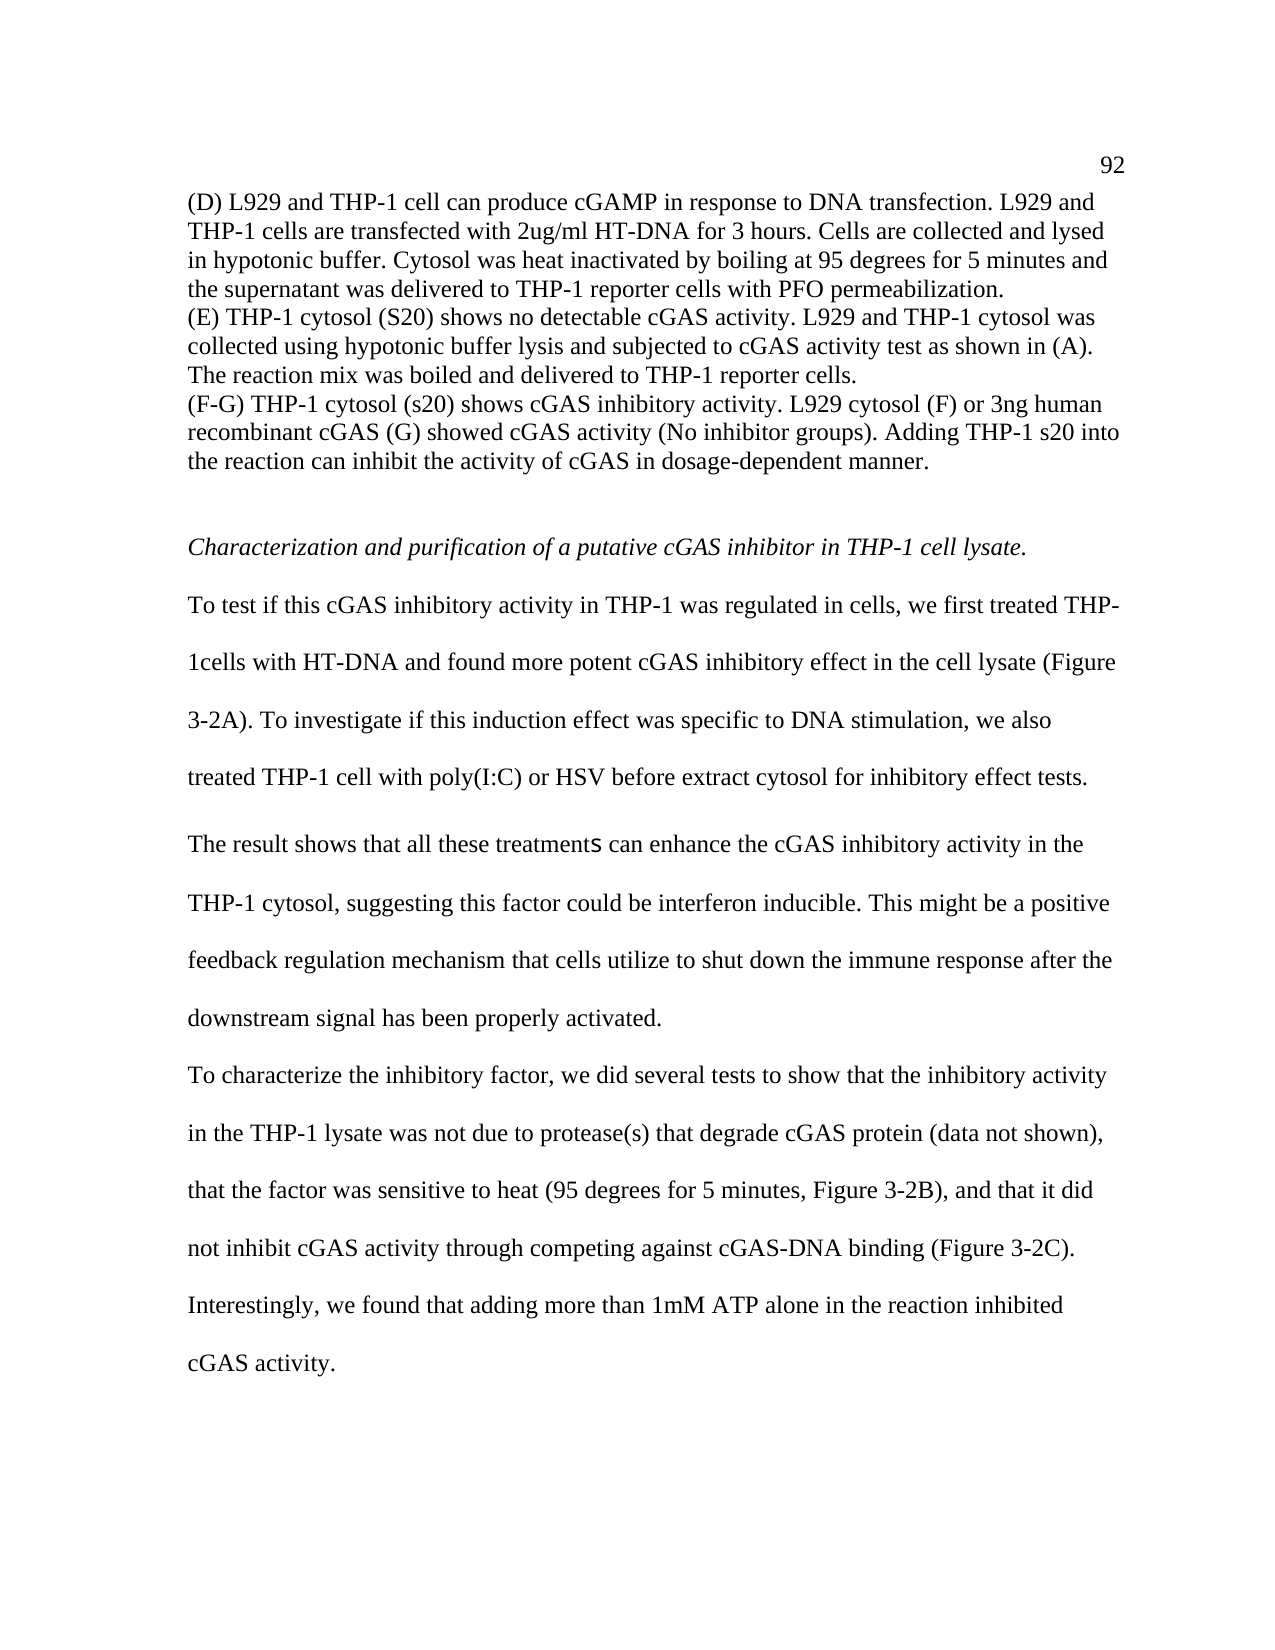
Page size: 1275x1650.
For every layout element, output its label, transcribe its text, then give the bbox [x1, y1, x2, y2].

text Characterization and purification of a putative cGAS inhibitor in THP-1 cell lysate. [187, 532, 1125, 561]
text To test if this cGAS inhibitory activity in THP-1 was regulated in cells, we first treated THP-1cells with HT-DNA and found more potent cGAS inhibitory effect in the cell lysate (Figure 3-2A). To investigate if this induction effect was specific to DNA stimulation, we also treated THP-1 cell with poly(I:C) or HSV before extract cytosol for inhibitory effect tests. The result shows that all these treatments can enhance the cGAS inhibitory activity in the THP-1 cytosol, suggesting this factor could be interferon inducible. This might be a positive feedback regulation mechanism that cells utilize to shut down the immune response after the downstream signal has been properly activated. [187, 590, 1125, 1032]
text (E) THP-1 cytosol (S20) shows no detectable cGAS activity. L929 and THP-1 cytosol was collected using hypotonic buffer lysis and subjected to cGAS activity test as shown in (A). The reaction mix was boiled and delivered to THP-1 reporter cells. [187, 302, 1125, 389]
text To characterize the inhibitory factor, we did several tests to show that the inhibitory activity in the THP-1 lysate was not due to protease(s) that degrade cGAS protein (data not shown), that the factor was sensitive to heat (95 degrees for 5 minutes, Figure 3-2B), and that it did not inhibit cGAS activity through competing against cGAS-DNA binding (Figure 3-2C). Interestingly, we found that adding more than 1mM ATP alone in the reaction inhibited cGAS activity. [187, 1061, 1125, 1377]
text (D) L929 and THP-1 cell can produce cGAMP in response to DNA transfection. L929 and THP-1 cells are transfected with 2ug/ml HT-DNA for 3 hours. Cells are collected and lysed in hypotonic buffer. Cytosol was heat inactivated by boiling at 95 degrees for 5 minutes and the supernatant was delivered to THP-1 reporter cells with PFO permeabilization. [187, 187, 1125, 302]
text (F-G) THP-1 cytosol (s20) shows cGAS inhibitory activity. L929 cytosol (F) or 3ng human recombinant cGAS (G) showed cGAS activity (No inhibitor groups). Adding THP-1 s20 into the reaction can inhibit the activity of cGAS in dosage-dependent manner. [187, 389, 1125, 475]
